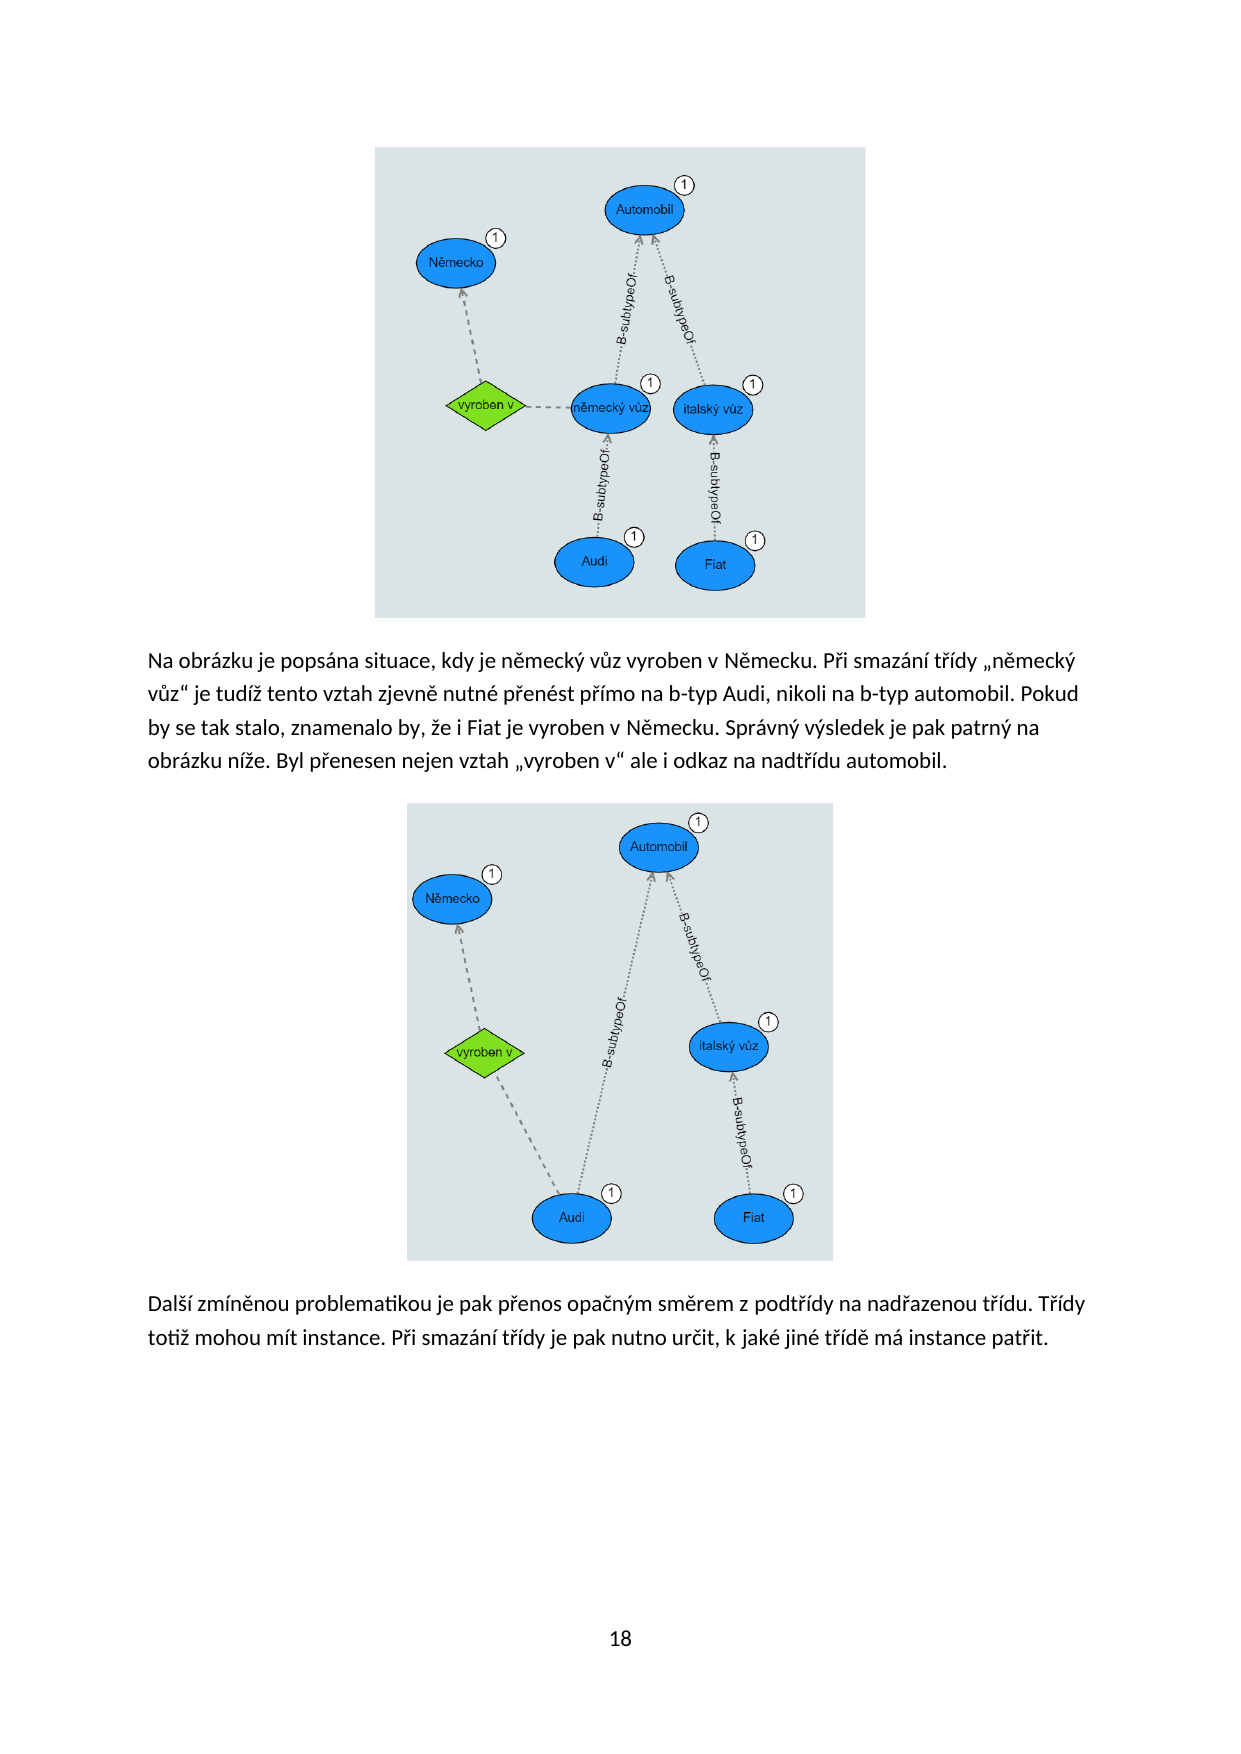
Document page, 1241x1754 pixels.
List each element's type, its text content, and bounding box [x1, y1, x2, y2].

text Další zmíněnou problematikou je pak přenos opačným směrem z podtřídy na nadřazenou třídu. Třídy totiž mohou mít instance. Při smazání třídy je pak nutno určit, k jaké jiné třídě má instance patřit. [148, 1289, 1093, 1351]
picture [374, 147, 866, 618]
picture [407, 803, 834, 1261]
text Na obrázku je popsána situace, kdy je německý vůz vyroben v Německu. Při smazání třídy „německý vůz“ je tudíž tento vztah zjevně nutné přenést přímo na b-typ Audi, nikoli na b-typ automobil. Pokud by se tak stalo, znamenalo by, že i Fiat je vyroben v Německu. Správný výsledek je pak patrný na obrázku níže. Byl přenesen nejen vztah „vyroben v“ ale i odkaz na nadtřídu automobil. [148, 646, 1093, 775]
